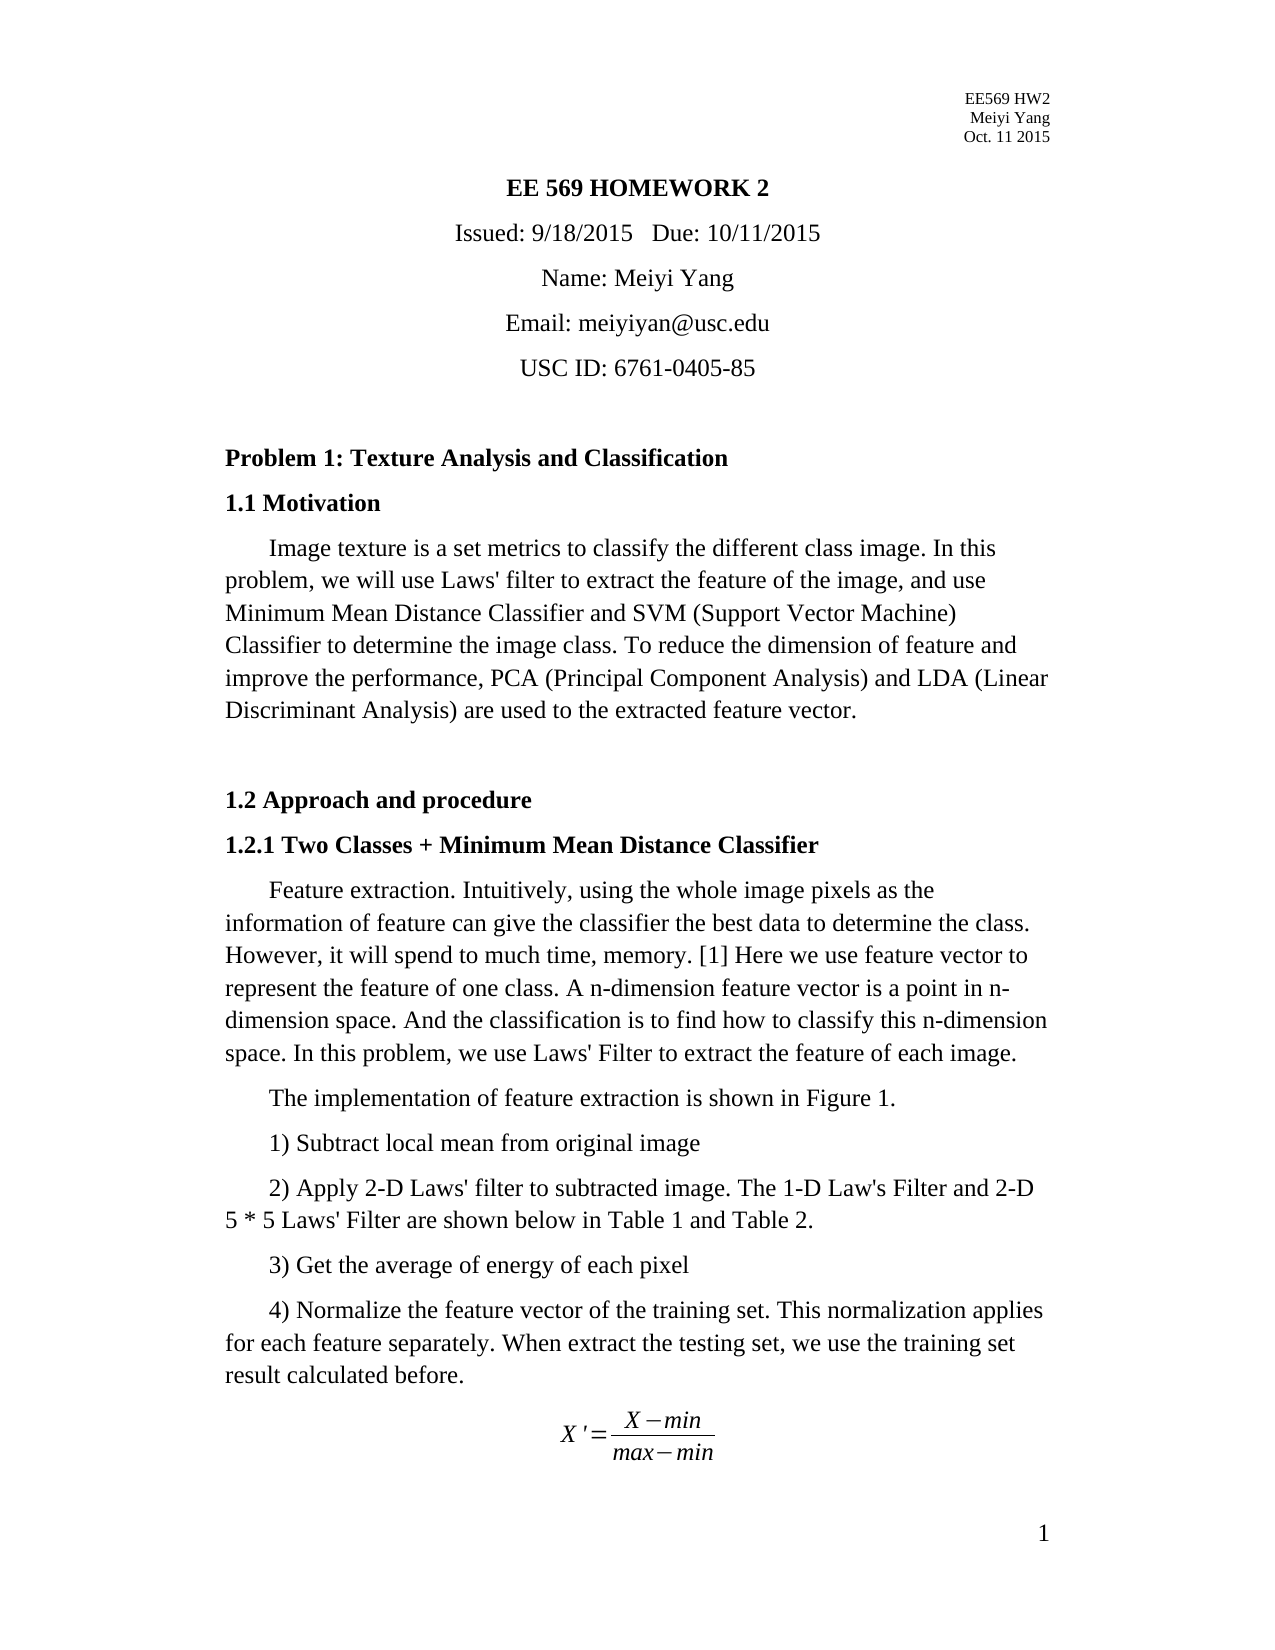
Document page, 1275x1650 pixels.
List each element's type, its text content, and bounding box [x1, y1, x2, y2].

text 1) Subtract local mean from original image [225, 1126, 1050, 1159]
text 1.2 Approach and procedure [225, 784, 1050, 816]
text The implementation of feature extraction is shown in Figure 1. [225, 1081, 1050, 1114]
text EE 569 HOMEWORK 2 [225, 171, 1050, 204]
text 3) Get the average of energy of each pixel [225, 1249, 1050, 1281]
text 2) Apply 2-D Laws' filter to subtracted image. The 1-D Law's Filter and 2-D 5 * 5 Laws' Filter are shown below in Table 1 and Table 2. [225, 1171, 1050, 1236]
text Feature extraction. Intuitively, using the whole image pixels as the information of feature can give the classifier the best data to determine the class. However, it will spend to much time, memory. [1] Here we use feature vector to represent the feature of one class. A n-dimension feature vector is a point in n-dimension space. And the classification is to find how to classify this n-dimension space. In this problem, we use Laws' Filter to extract the feature of each image. [225, 874, 1050, 1069]
text Name: Meiyi Yang [225, 261, 1050, 294]
text Image texture is a set metrics to classify the different class image. In this problem, we will use Laws' filter to extract the feature of the image, and use Minimum Mean Distance Classifier and SVM (Support Vector Machine) Classifier to determine the image class. To reduce the dimension of feature and improve the performance, PCA (Principal Component Analysis) and LDA (Linear Discriminant Analysis) are used to the extracted feature vector. [225, 531, 1050, 726]
text USC ID: 6761-0405-85 [225, 351, 1050, 384]
text Problem 1: Texture Analysis and Classification [225, 441, 1050, 474]
text Issued: 9/18/2015 Due: 10/11/2015 [225, 216, 1050, 249]
text Email: meiyiyan@usc.edu [225, 306, 1050, 339]
text 1.2.1 Two Classes + Minimum Mean Distance Classifier [225, 829, 1050, 861]
text 1.1 Motivation [225, 486, 1050, 519]
text 4) Normalize the feature vector of the training set. This normalization applies for each feature separately. When extract the testing set, we use the training set result calculated before. [225, 1294, 1050, 1391]
